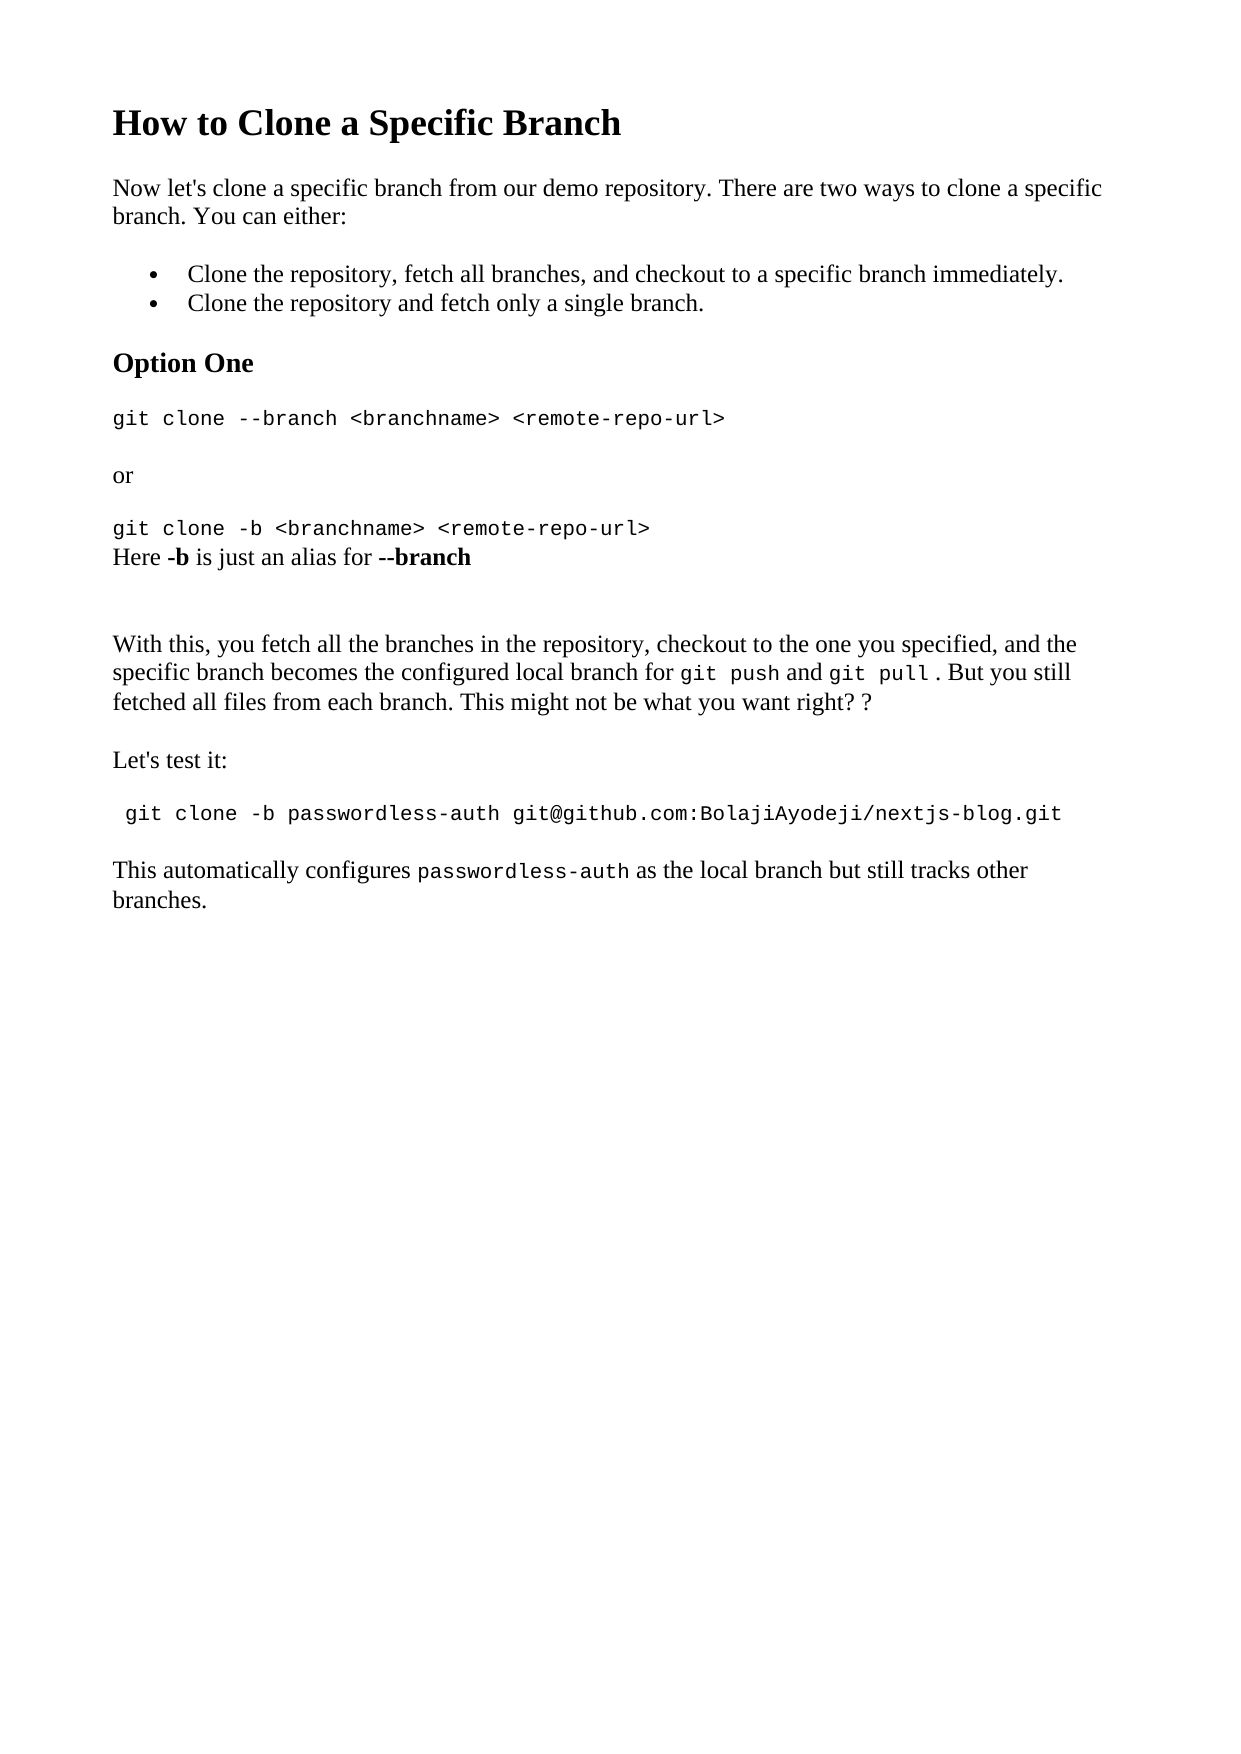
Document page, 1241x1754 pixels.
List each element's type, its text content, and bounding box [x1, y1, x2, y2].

text git clone --branch <branchname> <remote-repo-url> [112, 408, 1128, 431]
text Option One [112, 346, 1128, 378]
text With this, you fetch all the branches in the repository, checkout to the one you specified, and the specific branch becomes the configured local branch for git push and git pull . But you still fetched all files from each branch. This might not be what you want right? ? [112, 600, 1128, 716]
text Here -b is just an alias for --branch [112, 542, 1128, 571]
text or [112, 460, 1128, 489]
list Clone the repository and fetch only a single branch. [150, 288, 1128, 317]
text Now let's clone a specific branch from our demo repository. There are two ways to clone a specific branch. You can either: [112, 173, 1128, 230]
list Clone the repository, fetch all branches, and checkout to a specific branch immediately. [150, 259, 1128, 288]
text git clone -b passwordless-auth git@github.com:BolajiAyodeji/nextjs-blog.git [112, 803, 1128, 826]
text Let's test it: [112, 745, 1128, 774]
text How to Clone a Specific Branch [112, 100, 1128, 143]
text This automatically configures passwordless-auth as the local branch but still tracks other branches. [112, 856, 1128, 914]
text git clone -b <branchname> <remote-repo-url> [112, 518, 1128, 542]
